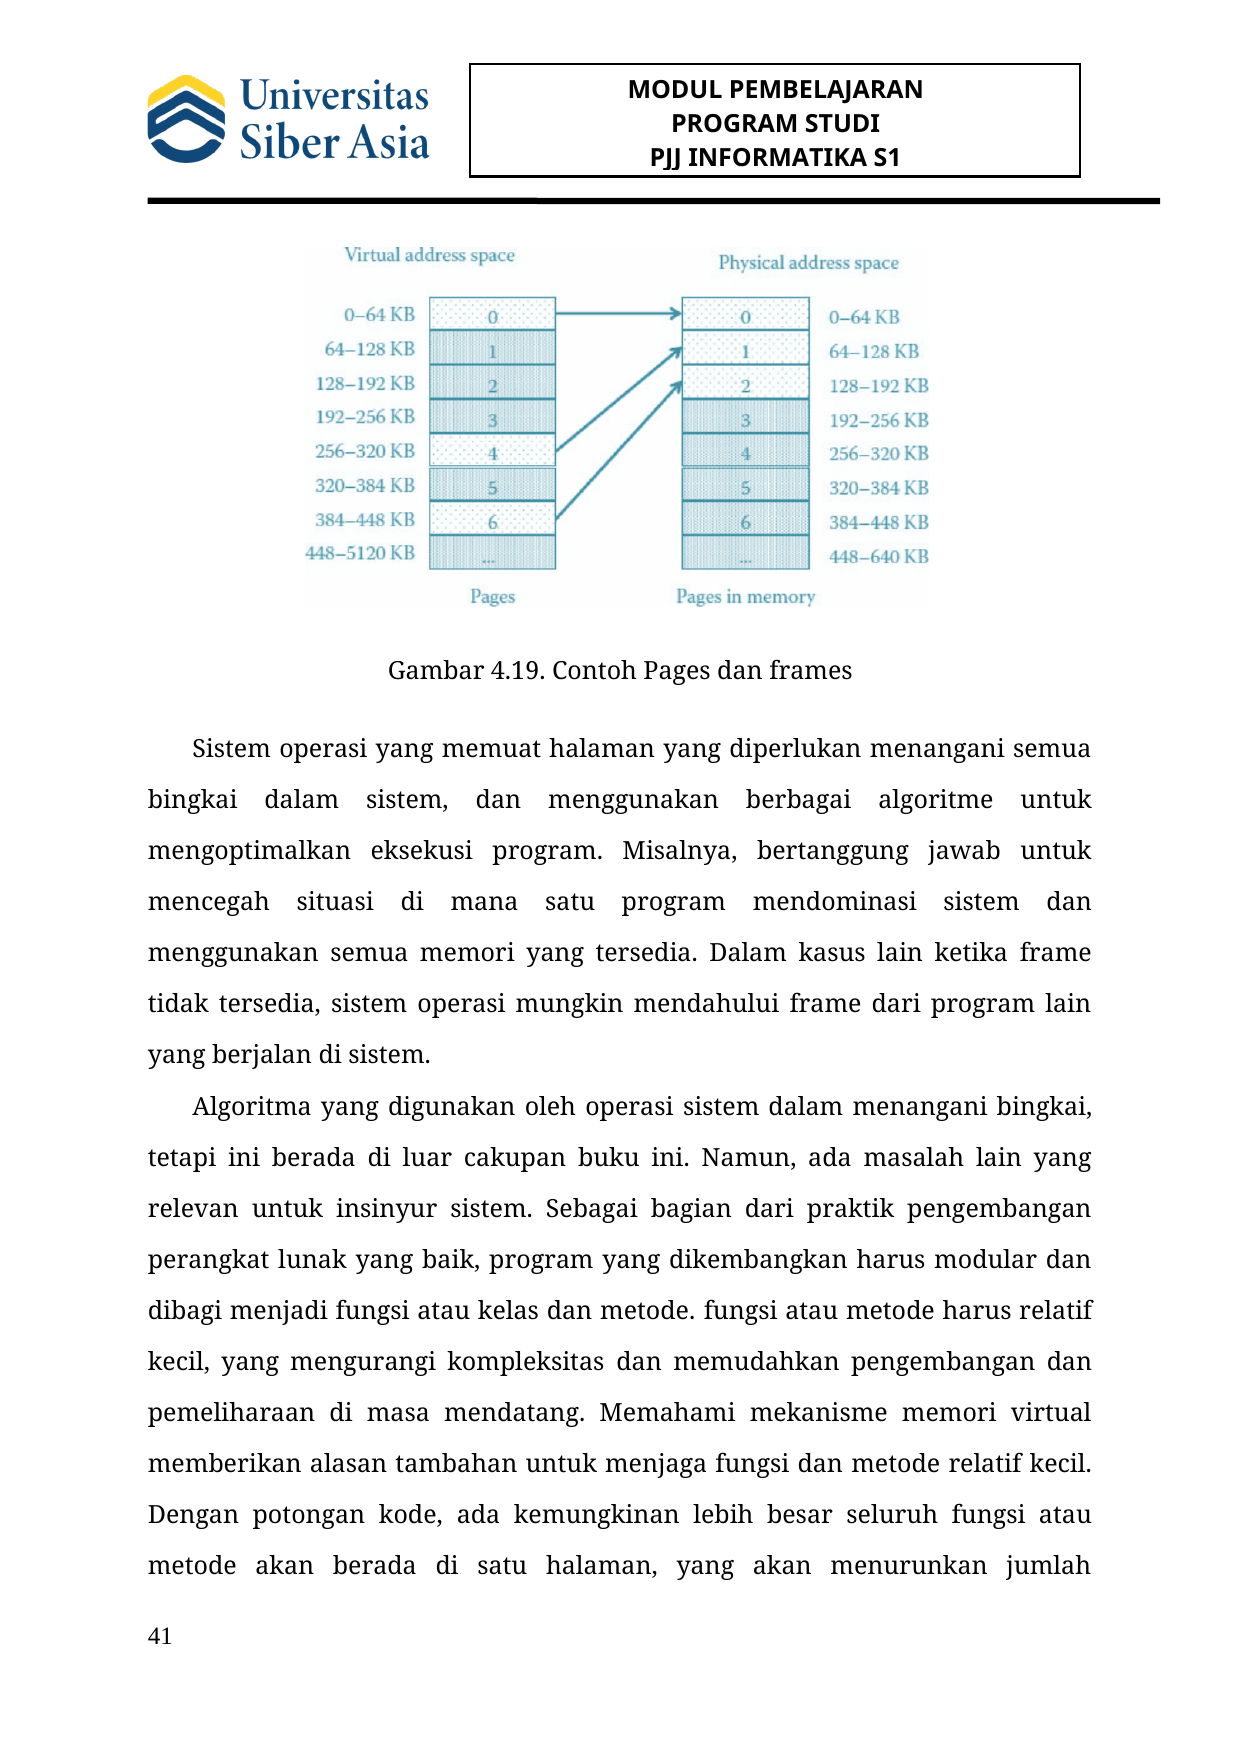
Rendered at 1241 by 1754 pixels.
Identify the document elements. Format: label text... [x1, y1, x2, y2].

text Gambar 4.19. Contoh Pages dan frames [148, 653, 1092, 687]
text Sistem operasi yang memuat halaman yang diperlukan menangani semua bingkai dalam sistem, dan menggunakan berbagai algoritme untuk mengoptimalkan eksekusi program. Misalnya, bertanggung jawab untuk mencegah situasi di mana satu program mendominasi sistem dan menggunakan semua memori yang tersedia. Dalam kasus lain ketika frame tidak tersedia, sistem operasi mungkin mendahului frame dari program lain yang berjalan di sistem. [148, 731, 1092, 1071]
picture [147, 75, 430, 163]
